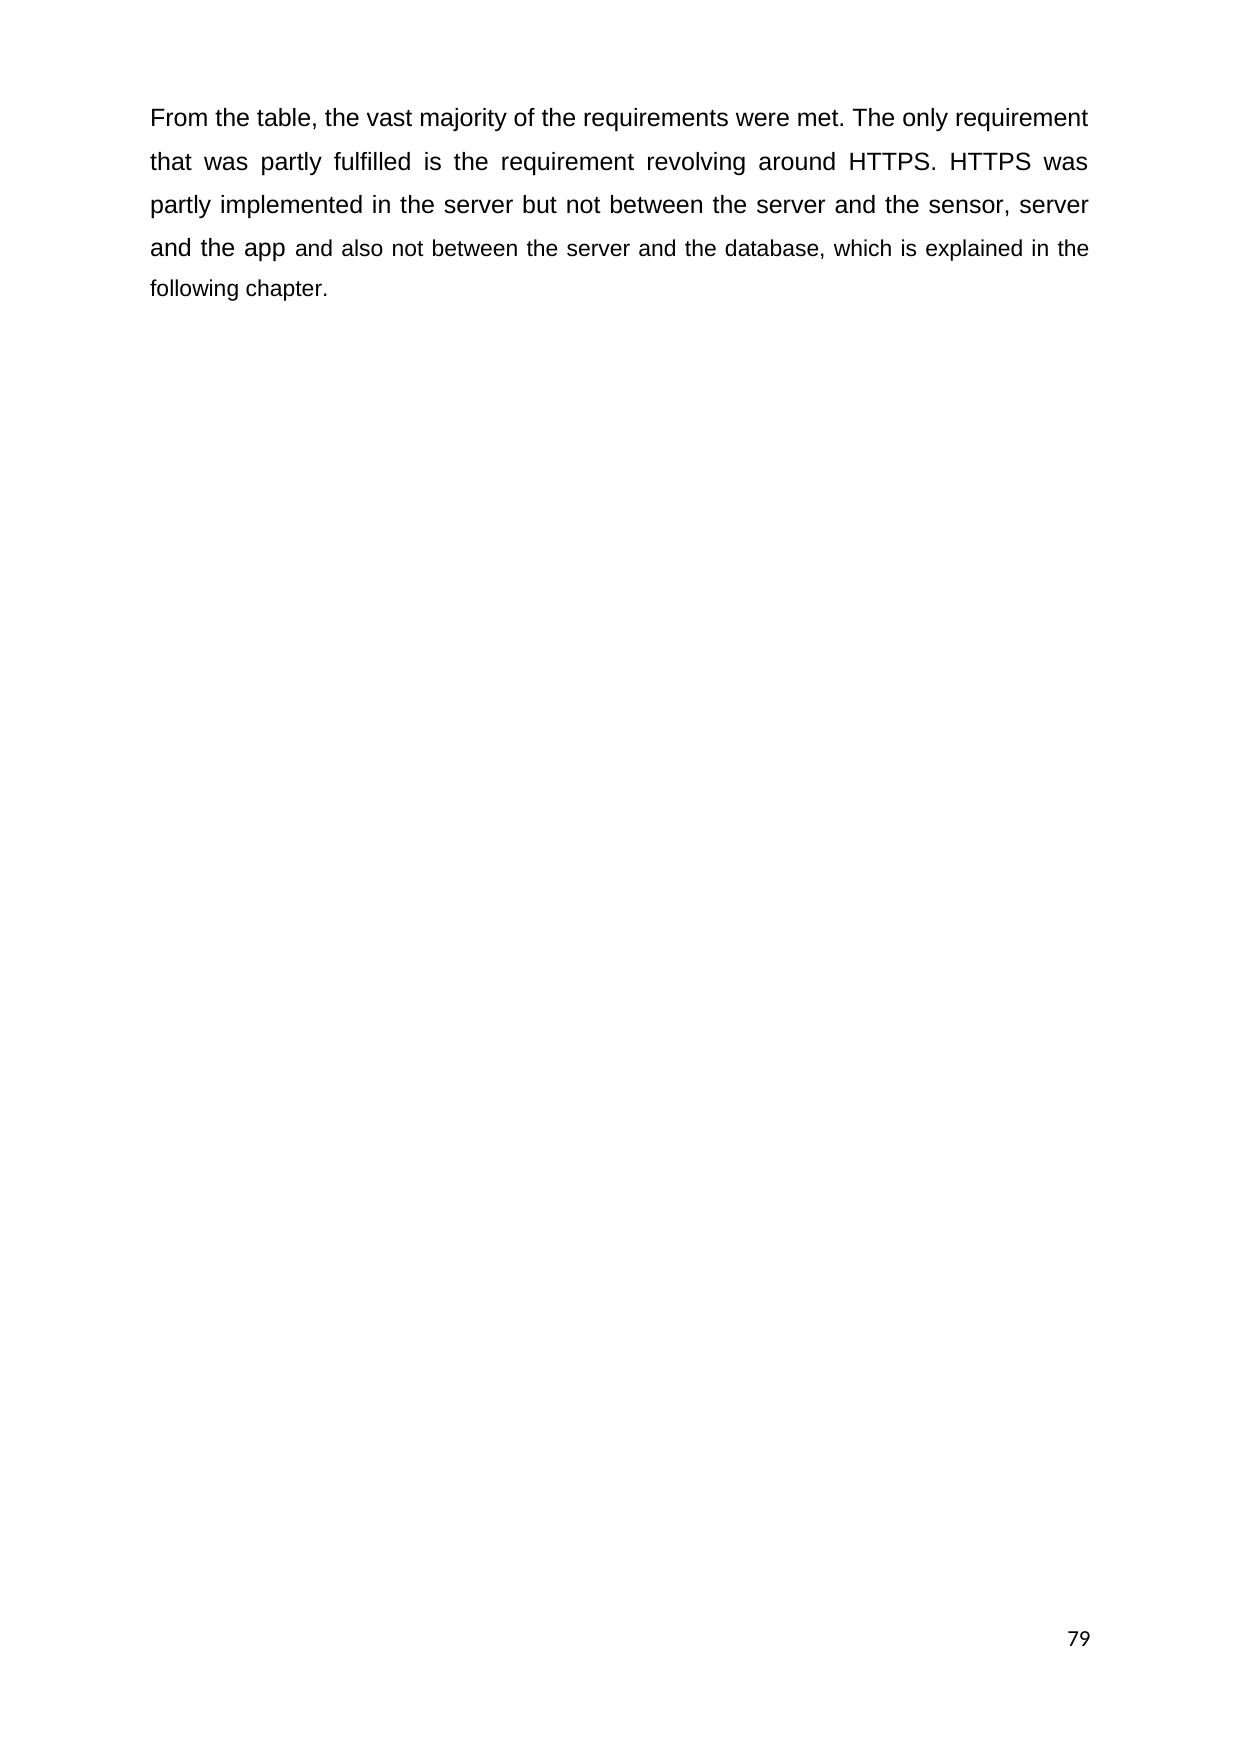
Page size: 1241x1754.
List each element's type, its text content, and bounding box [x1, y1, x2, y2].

text From the table, the vast majority of the requirements were met. The only requirement that was partly fulfilled is the requirement revolving around HTTPS. HTTPS was partly implemented in the server but not between the server and the sensor, server and the app and also not between the server and the database, which is explained in the following chapter. [150, 103, 1090, 301]
